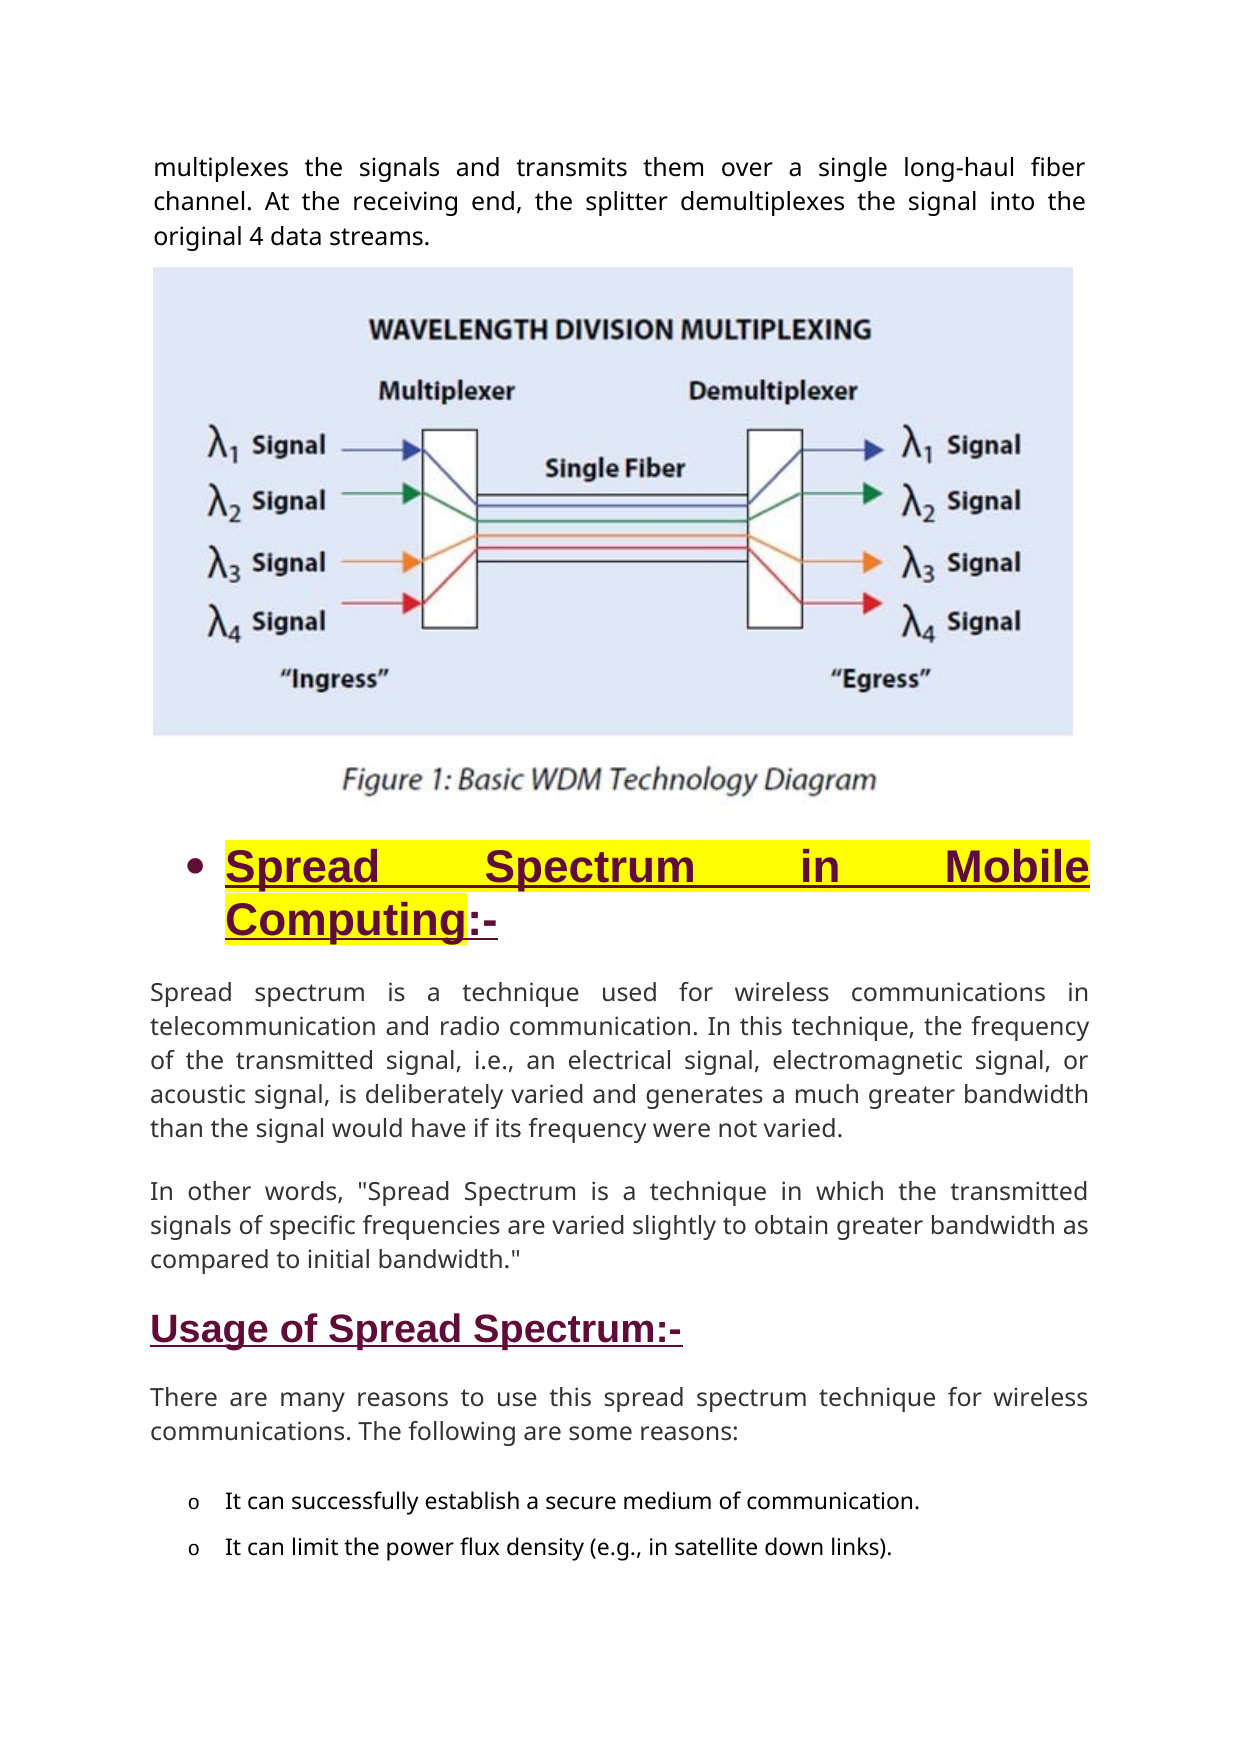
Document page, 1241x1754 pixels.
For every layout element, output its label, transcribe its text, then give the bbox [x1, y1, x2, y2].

picture [153, 267, 1074, 824]
list It can limit the power flux density (e.g., in satellite down links). [187, 1523, 1090, 1562]
subtitle Spread Spectrum in Mobile Computing:- [187, 840, 1090, 945]
text There are many reasons to use this spread spectrum technique for wireless communications. The following are some reasons: [150, 1380, 1090, 1448]
list It can successfully establish a secure medium of communication. [187, 1477, 1090, 1516]
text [153, 150, 1087, 252]
subtitle Usage of Spread Spectrum:- [150, 1305, 1090, 1351]
text Spread spectrum is a technique used for wireless communications in telecommunication and radio communication. In this technique, the frequency of the transmitted signal, i.e., an electrical signal, electromagnetic signal, or acoustic signal, is deliberately varied and generates a much greater bandwidth than the signal would have if its frequency were not varied. [150, 974, 1090, 1145]
text In other words, "Spread Spectrum is a technique in which the transmitted signals of specific frequencies are varied slightly to obtain greater bandwidth as compared to initial bandwidth." [150, 1174, 1090, 1276]
